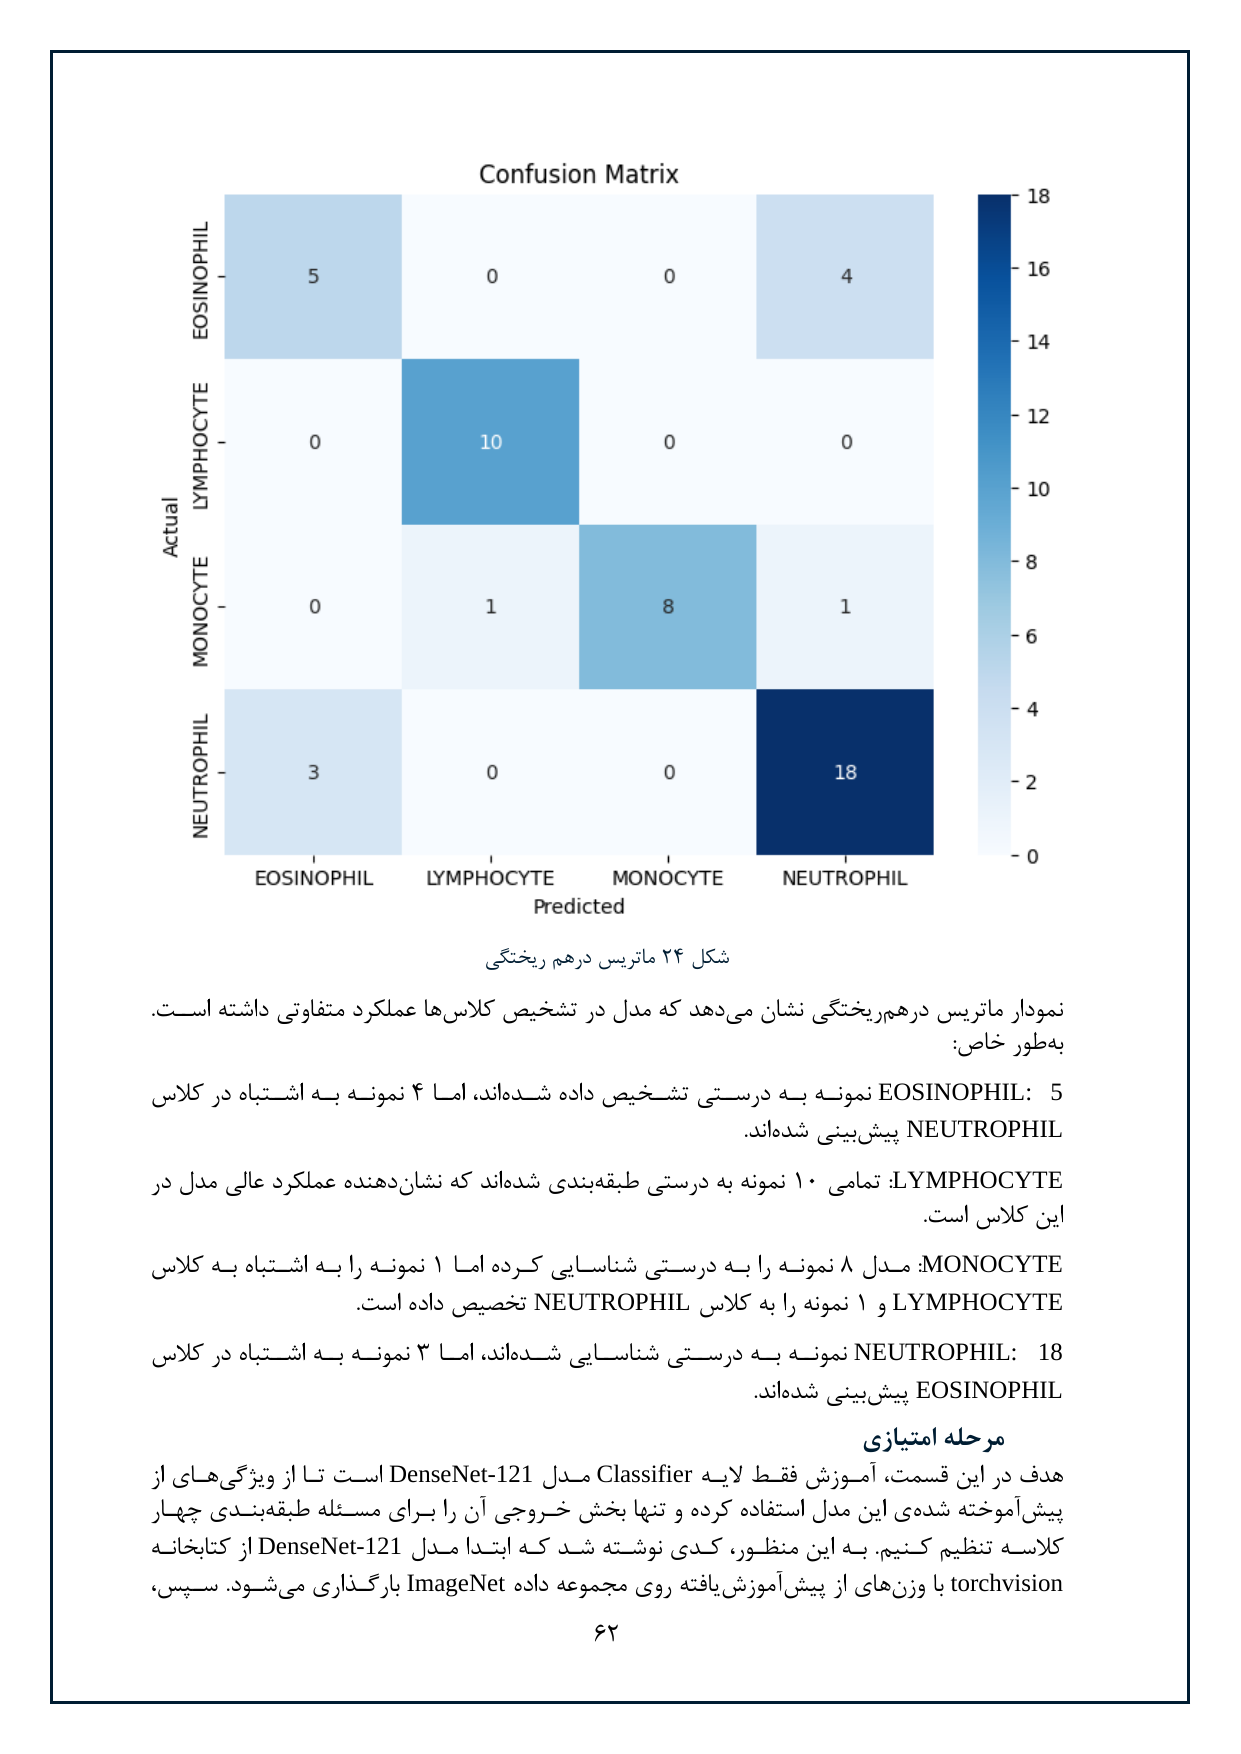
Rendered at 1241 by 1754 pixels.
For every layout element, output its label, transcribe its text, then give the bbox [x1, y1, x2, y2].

text شکل 24 ماتریس درهم ریختگی [150, 947, 1063, 972]
text LYMPHOCYTE: تمامی 10 نمونه به درستی طبقه‌بندی شده‌اند که نشان‌دهنده عملکرد عالی مدل در این کلاس است. [150, 1165, 1063, 1232]
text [150, 1459, 1063, 1602]
text NEUTROPHIL: 18 نمونه به درستی شناسایی شده‌اند، اما 3 نمونه به اشتباه در کلاس EOSINOPHIL پیش‌بینی شده‌اند. [150, 1337, 1063, 1408]
text EOSINOPHIL: 5 نمونه به درستی تشخیص داده شده‌اند، اما 4 نمونه به اشتباه در کلاس NEUTROPHIL پیش‌بینی شده‌اند. [150, 1077, 1063, 1148]
subtitle مرحله امتیازی [150, 1426, 1063, 1455]
text MONOCYTE: مدل 8 نمونه را به درستی شناسایی کرده اما 1 نمونه را به اشتباه به کلاس LYMPHOCYTE و 1 نمونه را به کلاس NEUTROPHIL تخصیص داده است. [150, 1249, 1063, 1320]
picture [150, 150, 1064, 931]
text نمودار ماتریس درهم‌ریختگی نشان می‌دهد که مدل در تشخیص کلاس‌ها عملکرد متفاوتی داشته است. به‌طور خاص: [150, 997, 1063, 1060]
